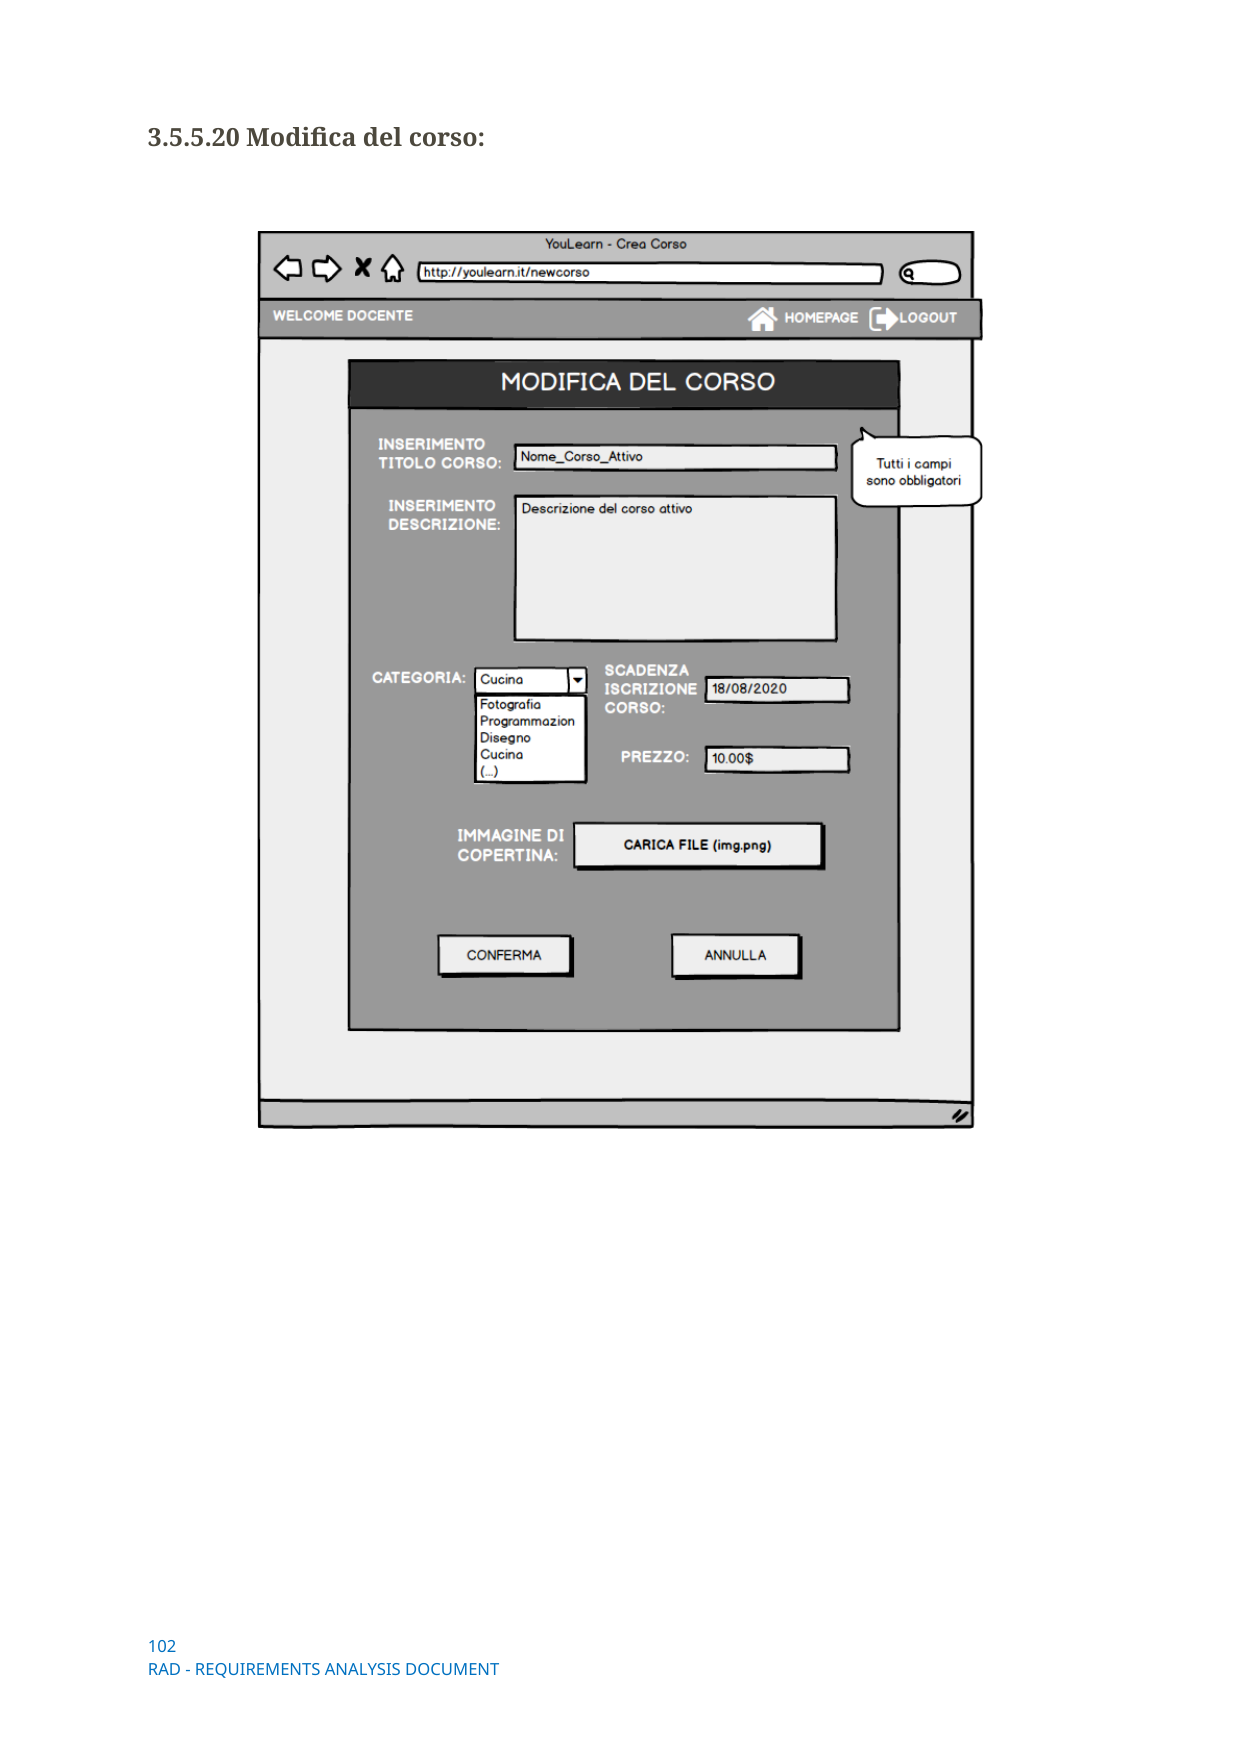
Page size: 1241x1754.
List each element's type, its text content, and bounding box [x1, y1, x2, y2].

subtitle 3.5.5.20 Modifica del corso: [148, 119, 1092, 154]
picture [257, 231, 983, 1129]
